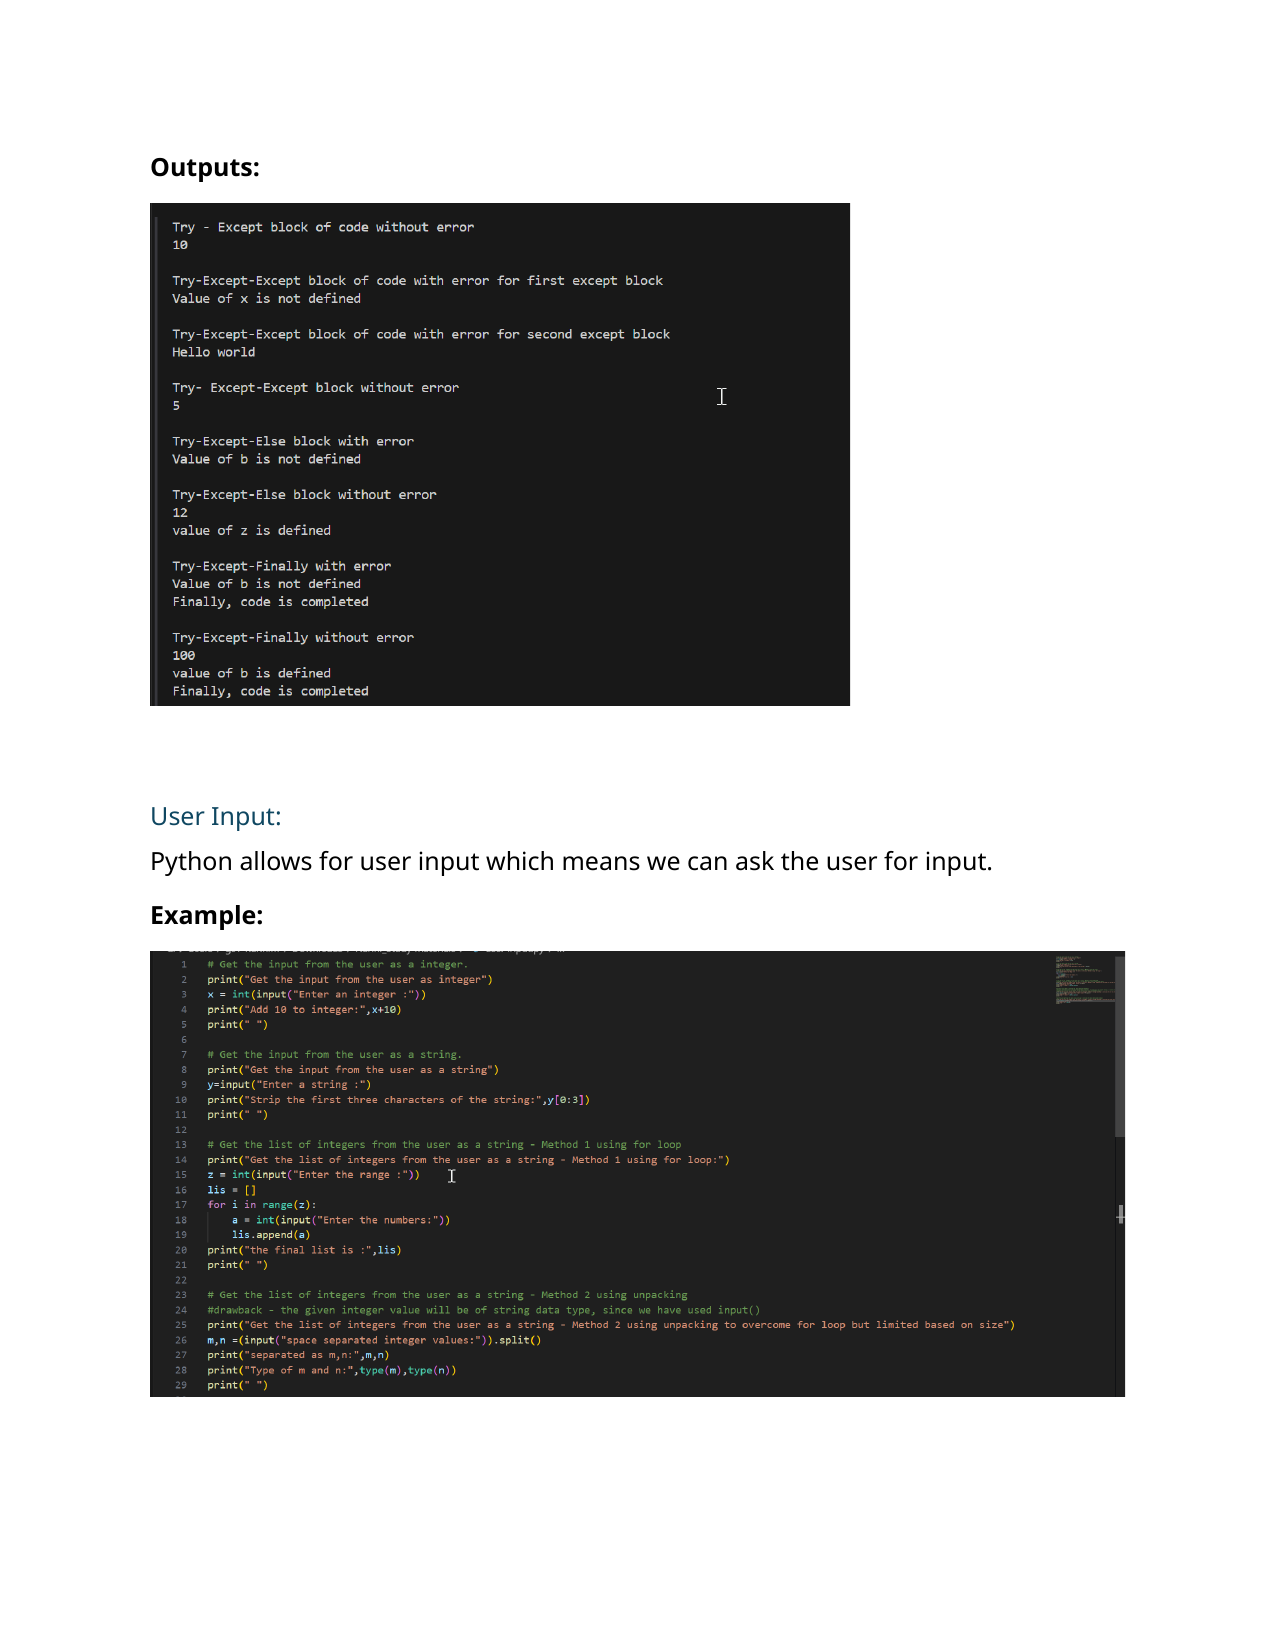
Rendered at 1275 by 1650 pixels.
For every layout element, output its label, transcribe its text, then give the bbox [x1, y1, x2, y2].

picture [150, 951, 1125, 1397]
subtitle User Input: [150, 799, 1125, 833]
text Outputs: [150, 150, 1125, 184]
text Python allows for user input which means we can ask the user for input. [150, 844, 1125, 878]
text Example: [150, 897, 1125, 932]
picture [150, 203, 851, 706]
